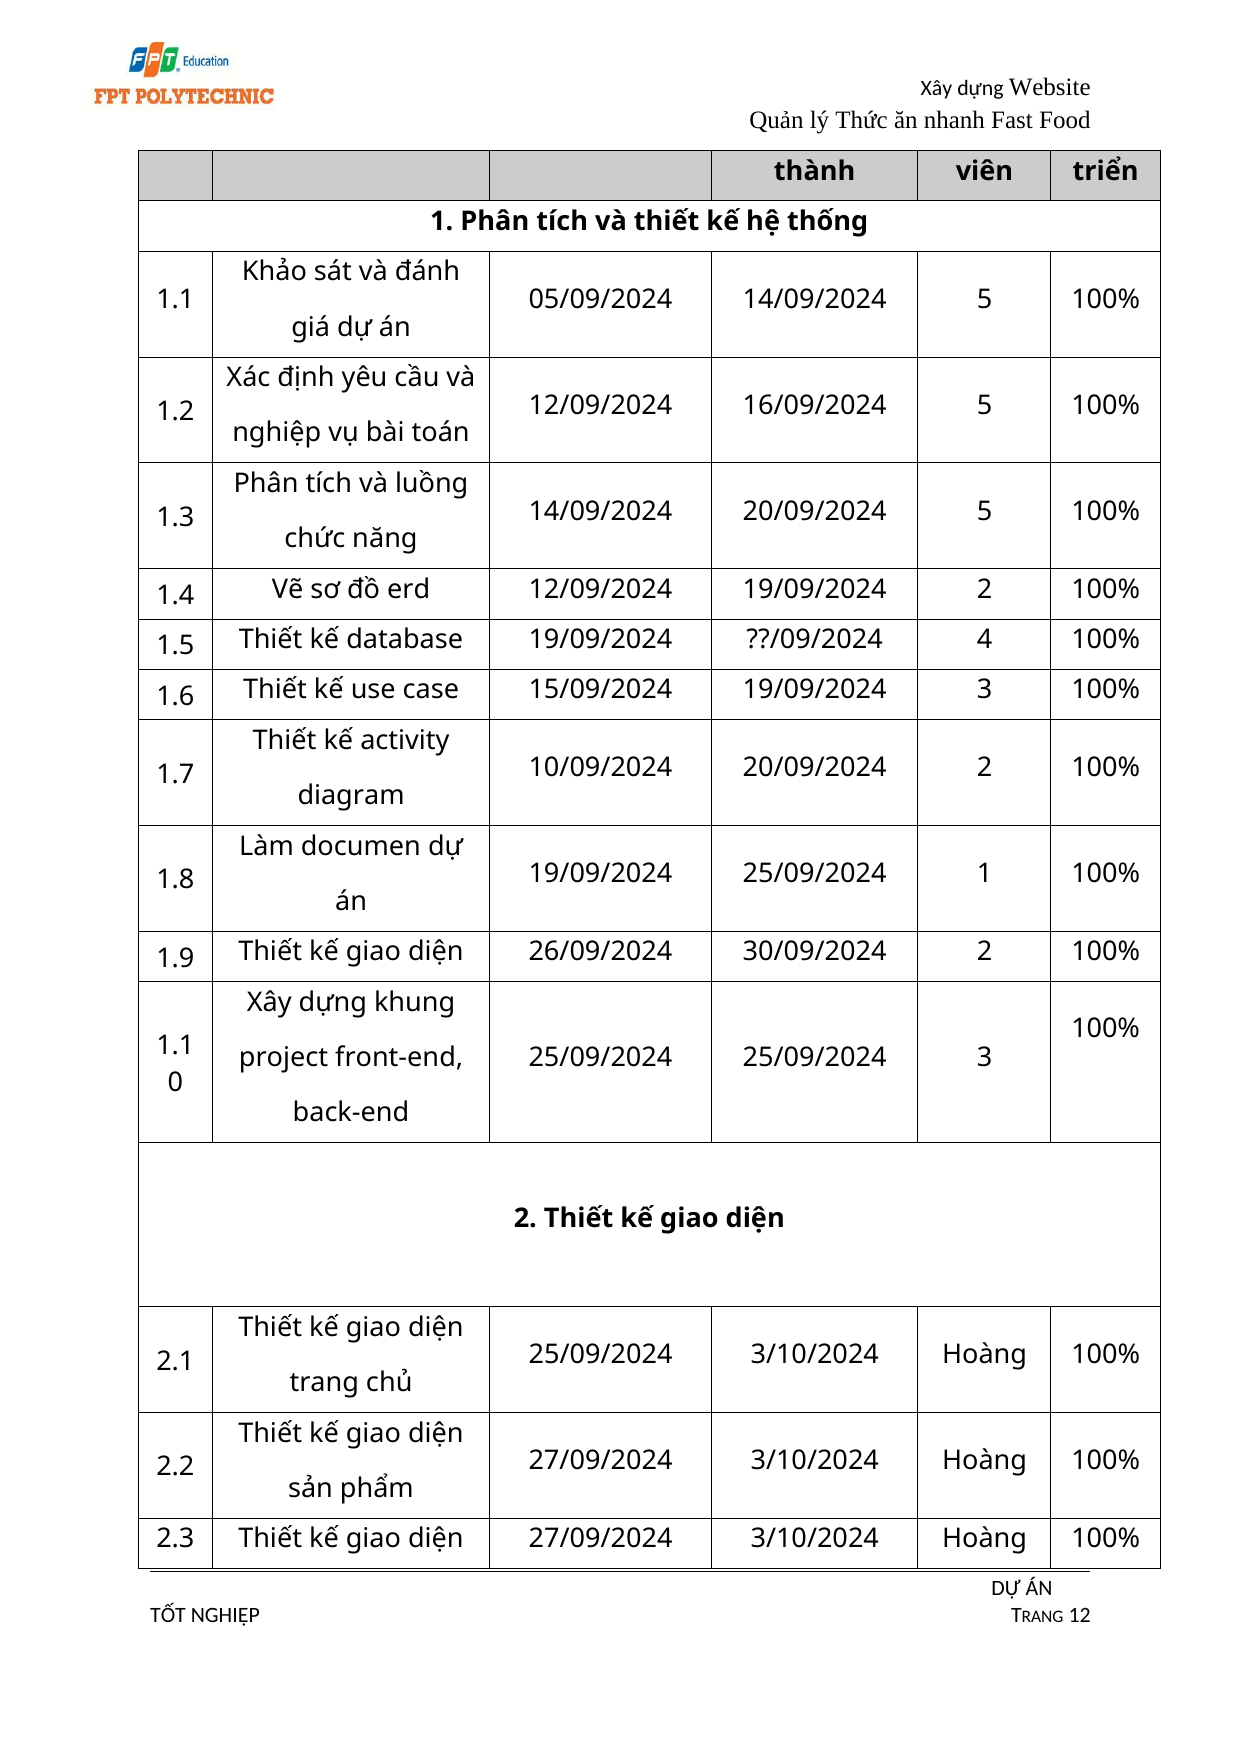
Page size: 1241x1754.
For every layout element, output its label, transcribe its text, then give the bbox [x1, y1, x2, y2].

table_cell 100% [1051, 720, 1160, 825]
table_cell 3 [918, 670, 1050, 719]
table_cell 25/09/2024 [712, 826, 917, 931]
table_cell Thiết kế giao diện trang chủ [213, 1307, 489, 1412]
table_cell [213, 1519, 489, 1568]
table_cell 27/09/2024 [490, 1413, 711, 1518]
table_cell 1.6 [139, 670, 212, 719]
table_cell 1.10 [139, 982, 212, 1142]
table_cell 3/10/2024 [712, 1519, 917, 1568]
table_cell Phân tích và luồng chức năng [213, 463, 489, 568]
table_cell Hoàng [918, 1307, 1050, 1412]
table_cell 100% [1051, 1519, 1160, 1568]
table_cell 1.2 [139, 358, 212, 462]
table_cell Xác định yêu cầu và nghiệp vụ bài toán [213, 358, 489, 462]
table_cell 27/09/2024 [490, 1519, 711, 1568]
table_cell 15/09/2024 [490, 670, 711, 719]
table_cell 05/09/2024 [490, 252, 711, 357]
table_cell 20/09/2024 [712, 720, 917, 825]
table_header Tiến triển [1051, 151, 1160, 200]
table_cell 100% [1051, 569, 1160, 618]
table_cell ??/09/2024 [712, 620, 917, 669]
table_cell 2 [918, 569, 1050, 618]
table_cell 2 [918, 720, 1050, 825]
table_cell 5 [918, 252, 1050, 357]
table_cell Làm documen dự án [213, 826, 489, 931]
table_cell 1.8 [139, 826, 212, 931]
table_cell 10/09/2024 [490, 720, 711, 825]
table_cell Khảo sát và đánh giá dự án [213, 252, 489, 357]
picture [65, 30, 303, 119]
table_cell 1. Phân tích và thiết kế hệ thống [139, 201, 1160, 251]
table_cell 2 [918, 932, 1050, 981]
table_cell 5 [918, 358, 1050, 462]
table_cell Hoàng [918, 1519, 1050, 1568]
table_cell 19/09/2024 [712, 569, 917, 618]
table_cell 100% [1051, 1307, 1160, 1412]
table_cell 2. Thiết kế giao diện [139, 1143, 1160, 1306]
table_cell 19/09/2024 [712, 670, 917, 719]
table_cell 20/09/2024 [712, 463, 917, 568]
table_cell 30/09/2024 [712, 932, 917, 981]
table_cell 100% [1051, 358, 1160, 462]
table_cell 1.1 [139, 252, 212, 357]
table_cell 100% [1051, 670, 1160, 719]
table_cell 5 [918, 463, 1050, 568]
table_cell 100% [1051, 620, 1160, 669]
table_cell 100% [1051, 252, 1160, 357]
table_cell 1.9 [139, 932, 212, 981]
table_cell 1.4 [139, 569, 212, 618]
table_cell Thiết kế giao diện sản phẩm [213, 1413, 489, 1518]
table_cell 1.7 [139, 720, 212, 825]
table_cell 16/09/2024 [712, 358, 917, 462]
table_cell 3/10/2024 [712, 1307, 917, 1412]
table_cell 2.2 [139, 1413, 212, 1518]
table_cell 3/10/2024 [712, 1413, 917, 1518]
table_cell Xây dựng khung project front-end, back-end [213, 982, 489, 1142]
table_cell 2.1 [139, 1307, 212, 1412]
table_cell 100% [1051, 1413, 1160, 1518]
table_header Nhiệm vụ [213, 151, 489, 200]
table_cell Hoàng [918, 1413, 1050, 1518]
table_cell 100% [1051, 932, 1160, 981]
table_cell Thiết kế giao diện [213, 932, 489, 981]
table_cell 3 [918, 982, 1050, 1142]
table_cell Thiết kế use case [213, 670, 489, 719]
table_cell 25/09/2024 [712, 982, 917, 1142]
table_header STT [139, 151, 212, 200]
table_cell 25/09/2024 [490, 982, 711, 1142]
table_header Thành viên [918, 151, 1050, 200]
table_cell 1.5 [139, 620, 212, 669]
table_cell 1 [918, 826, 1050, 931]
table_cell 12/09/2024 [490, 569, 711, 618]
table_cell 4 [918, 620, 1050, 669]
table_cell 12/09/2024 [490, 358, 711, 462]
table_cell Thiết kế database [213, 620, 489, 669]
table_cell 19/09/2024 [490, 620, 711, 669]
table_cell 26/09/2024 [490, 932, 711, 981]
table_cell 2.3 [139, 1519, 212, 1568]
table_cell 25/09/2024 [490, 1307, 711, 1412]
table_cell 100% [1051, 463, 1160, 568]
table_cell 14/09/2024 [490, 463, 711, 568]
table_cell 100% [1051, 982, 1160, 1142]
table_cell Vẽ sơ đồ erd [213, 569, 489, 618]
table_header Ngày bắt đầu [490, 151, 711, 200]
table_cell 100% [1051, 826, 1160, 931]
table_cell Thiết kế activity diagram [213, 720, 489, 825]
table_cell 1.3 [139, 463, 212, 568]
table_header Ngày hoàn thành [712, 151, 917, 200]
table_cell 19/09/2024 [490, 826, 711, 931]
table_cell 14/09/2024 [712, 252, 917, 357]
